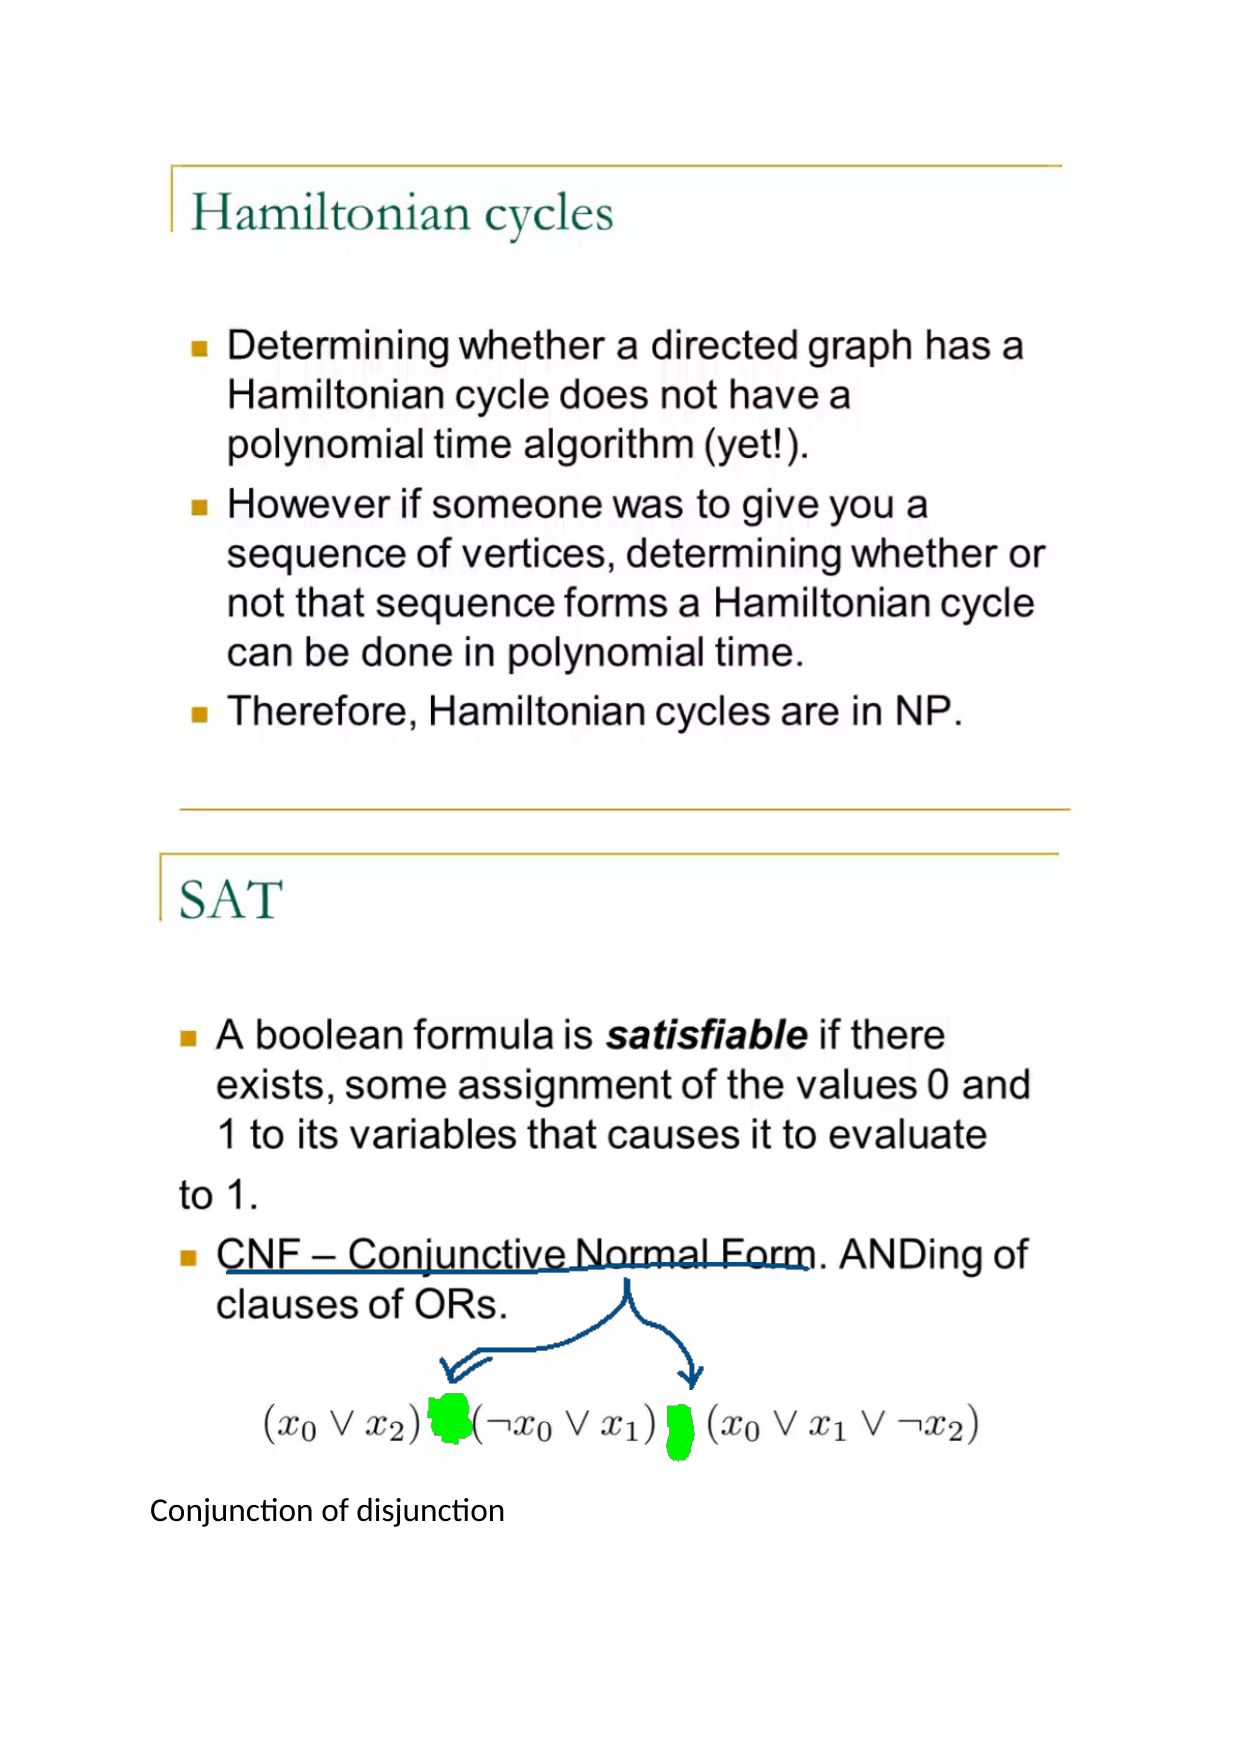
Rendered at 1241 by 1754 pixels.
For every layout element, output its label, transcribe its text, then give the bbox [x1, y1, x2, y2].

picture [150, 150, 1091, 821]
text Conjunction of disjunction [150, 1489, 1090, 1530]
picture [150, 839, 1091, 1471]
